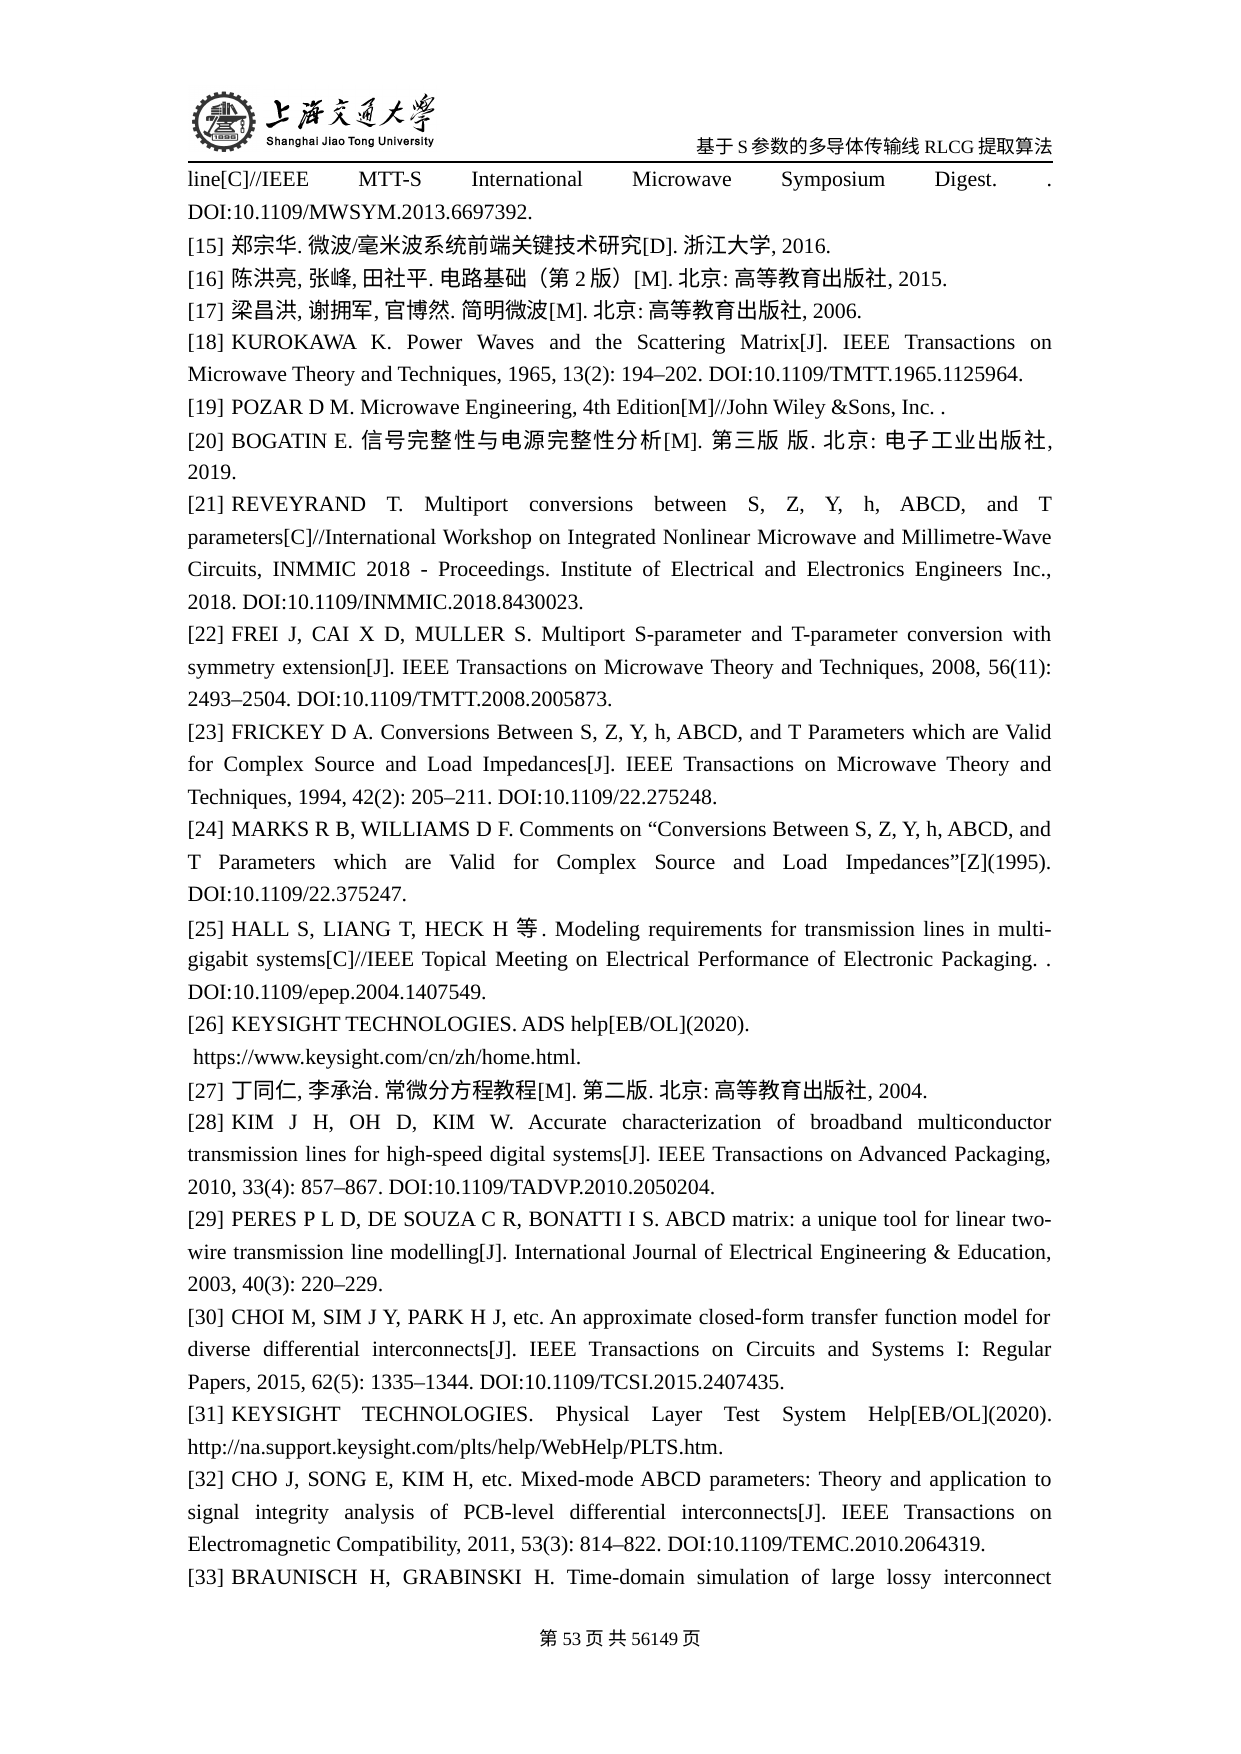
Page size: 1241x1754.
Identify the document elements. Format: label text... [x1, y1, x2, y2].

text [26] KEYSIGHT TECHNOLOGIES. ADS help[EB/OL](2020). [187, 1008, 1053, 1040]
text [25] HALL S, LIANG T, HECK H等. Modeling requirements for transmission lines in multi-gigabit systems[C]//IEEE Topical Meeting on Electrical Performance of Electronic Packaging. . DOI:10.1109/epep.2004.1407549. [187, 910, 1053, 1008]
text [31] KEYSIGHT TECHNOLOGIES. Physical Layer Test System Help[EB/OL](2020). http://na.support.keysight.com/plts/help/WebHelp/PLTS.htm. [187, 1398, 1053, 1463]
text [16] 陈洪亮, 张峰, 田社平. 电路基础（第2版）[M]. 北京: 高等教育出版社, 2015. [187, 260, 1053, 293]
text [20] BOGATIN E. 信号完整性与电源完整性分析[M]. 第三版 版. 北京: 电子工业出版社, 2019. [187, 423, 1053, 488]
text [21] REVEYRAND T. Multiport conversions between S, Z, Y, h, ABCD, and T parameters[C]//International Workshop on Integrated Nonlinear Microwave and Millimetre-Wave Circuits, INMMIC 2018 - Proceedings. Institute of Electrical and Electronics Engineers Inc., 2018. DOI:10.1109/INMMIC.2018.8430023. [187, 488, 1053, 618]
text [18] KUROKAWA K. Power Waves and the Scattering Matrix[J]. IEEE Transactions on Microwave Theory and Techniques, 1965, 13(2): 194–202. DOI:10.1109/TMTT.1965.1125964. [187, 325, 1053, 390]
text https://www.keysight.com/cn/zh/home.html. [187, 1040, 1053, 1073]
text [187, 163, 1053, 228]
text [15] 郑宗华. 微波/毫米波系统前端关键技术研究[D]. 浙江大学, 2016. [187, 228, 1053, 260]
text [19] POZAR D M. Microwave Engineering, 4th Edition[M]//John Wiley &Sons, Inc. . [187, 390, 1053, 423]
text [22] FREI J, CAI X D, MULLER S. Multiport S-parameter and T-parameter conversion with symmetry extension[J]. IEEE Transactions on Microwave Theory and Techniques, 2008, 56(11): 2493–2504. DOI:10.1109/TMTT.2008.2005873. [187, 618, 1053, 715]
text [23] FRICKEY D A. Conversions Between S, Z, Y, h, ABCD, and T Parameters which are Valid for Complex Source and Load Impedances[J]. IEEE Transactions on Microwave Theory and Techniques, 1994, 42(2): 205–211. DOI:10.1109/22.275248. [187, 715, 1053, 813]
text [30] CHOI M, SIM J Y, PARK H J, etc. An approximate closed-form transfer function model for diverse differential interconnects[J]. IEEE Transactions on Circuits and Systems I: Regular Papers, 2015, 62(5): 1335–1344. DOI:10.1109/TCSI.2015.2407435. [187, 1300, 1053, 1398]
text [27] 丁同仁, 李承治. 常微分方程教程[M]. 第二版. 北京: 高等教育出版社, 2004. [187, 1073, 1053, 1105]
text [24] MARKS R B, WILLIAMS D F. Comments on “Conversions Between S, Z, Y, h, ABCD, and T Parameters which are Valid for Complex Source and Load Impedances”[Z](1995). DOI:10.1109/22.375247. [187, 813, 1053, 910]
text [187, 1560, 1053, 1593]
text [28] KIM J H, OH D, KIM W. Accurate characterization of broadband multiconductor transmission lines for high-speed digital systems[J]. IEEE Transactions on Advanced Packaging, 2010, 33(4): 857–867. DOI:10.1109/TADVP.2010.2050204. [187, 1105, 1053, 1203]
text [29] PERES P L D, DE SOUZA C R, BONATTI I S. ABCD matrix: a unique tool for linear two-wire transmission line modelling[J]. International Journal of Electrical Engineering & Education, 2003, 40(3): 220–229. [187, 1203, 1053, 1300]
text [32] CHO J, SONG E, KIM H, etc. Mixed-mode ABCD parameters: Theory and application to signal integrity analysis of PCB-level differential interconnects[J]. IEEE Transactions on Electromagnetic Compatibility, 2011, 53(3): 814–822. DOI:10.1109/TEMC.2010.2064319. [187, 1463, 1053, 1560]
text [17] 梁昌洪, 谢拥军, 官博然. 简明微波[M]. 北京: 高等教育出版社, 2006. [187, 293, 1053, 325]
